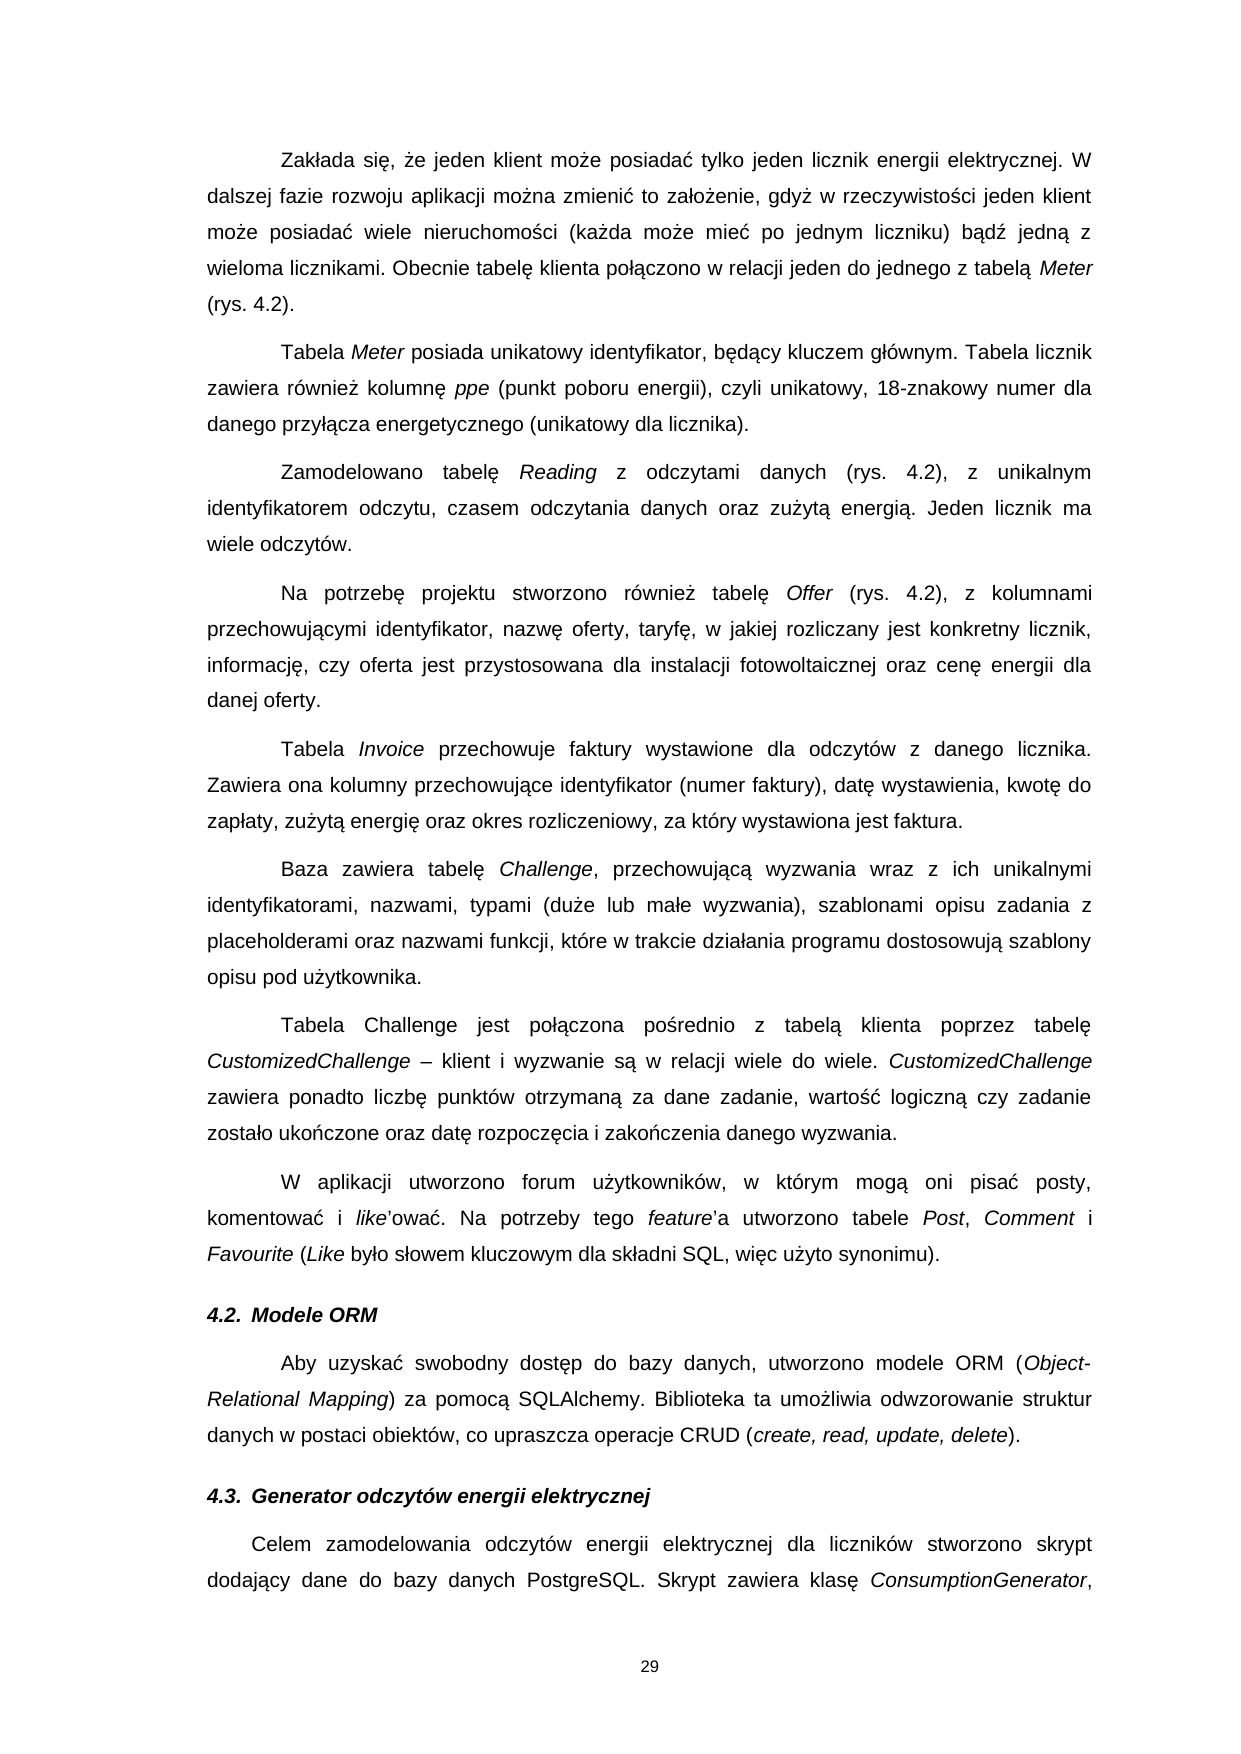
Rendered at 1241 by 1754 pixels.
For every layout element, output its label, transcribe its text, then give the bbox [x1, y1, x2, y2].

text Zamodelowano tabelę Reading z odczytami danych (rys. 4.2), z unikalnym identyfikatorem odczytu, czasem odczytania danych oraz zużytą energią. Jeden licznik ma wiele odczytów. [207, 460, 1092, 556]
text Tabela Invoice przechowuje faktury wystawione dla odczytów z danego licznika. Zawiera ona kolumny przechowujące identyfikator (numer faktury), datę wystawienia, kwotę do zapłaty, zużytą energię oraz okres rozliczeniowy, za który wystawiona jest faktura. [207, 737, 1092, 833]
text Na potrzebę projektu stworzono również tabelę Offer (rys. 4.2), z kolumnami przechowującymi identyfikator, nazwę oferty, taryfę, w jakiej rozliczany jest konkretny licznik, informację, czy oferta jest przystosowana dla instalacji fotowoltaicznej oraz cenę energii dla danej oferty. [207, 581, 1092, 712]
subtitle Modele ORM [207, 1302, 1092, 1326]
subtitle Generator odczytów energii elektrycznej [207, 1484, 1092, 1508]
text Zakłada się, że jeden klient może posiadać tylko jeden licznik energii elektrycznej. W dalszej fazie rozwoju aplikacji można zmienić to założenie, gdyż w rzeczywistości jeden klient może posiadać wiele nieruchomości (każda może mieć po jednym liczniku) bądź jedną z wieloma licznikami. Obecnie tabelę klienta połączono w relacji jeden do jednego z tabelą Meter (rys. 4.2). [207, 148, 1092, 315]
text Tabela Challenge jest połączona pośrednio z tabelą klienta poprzez tabelę CustomizedChallenge – klient i wyzwanie są w relacji wiele do wiele. CustomizedChallenge zawiera ponadto liczbę punktów otrzymaną za dane zadanie, wartość logiczną czy zadanie zostało ukończone oraz datę rozpoczęcia i zakończenia danego wyzwania. [207, 1013, 1092, 1145]
text Baza zawiera tabelę Challenge, przechowującą wyzwania wraz z ich unikalnymi identyfikatorami, nazwami, typami (duże lub małe wyzwania), szablonami opisu zadania z placeholderami oraz nazwami funkcji, które w trakcie działania programu dostosowują szablony opisu pod użytkownika. [207, 857, 1092, 989]
text Tabela Meter posiada unikatowy identyfikator, będący kluczem głównym. Tabela licznik zawiera również kolumnę ppe (punkt poboru energii), czyli unikatowy, 18-znakowy numer dla danego przyłącza energetycznego (unikatowy dla licznika). [207, 340, 1092, 436]
text Aby uzyskać swobodny dostęp do bazy danych, utworzono modele ORM (Object-Relational Mapping) za pomocą SQLAlchemy. Biblioteka ta umożliwia odwzorowanie struktur danych w postaci obiektów, co upraszcza operacje CRUD (create, read, update, delete). [207, 1351, 1092, 1447]
text W aplikacji utworzono forum użytkowników, w którym mogą oni pisać posty, komentować i like’ować. Na potrzeby tego feature’a utworzono tabele Post, Comment i Favourite (Like było słowem kluczowym dla składni SQL, więc użyto synonimu). [207, 1169, 1092, 1265]
